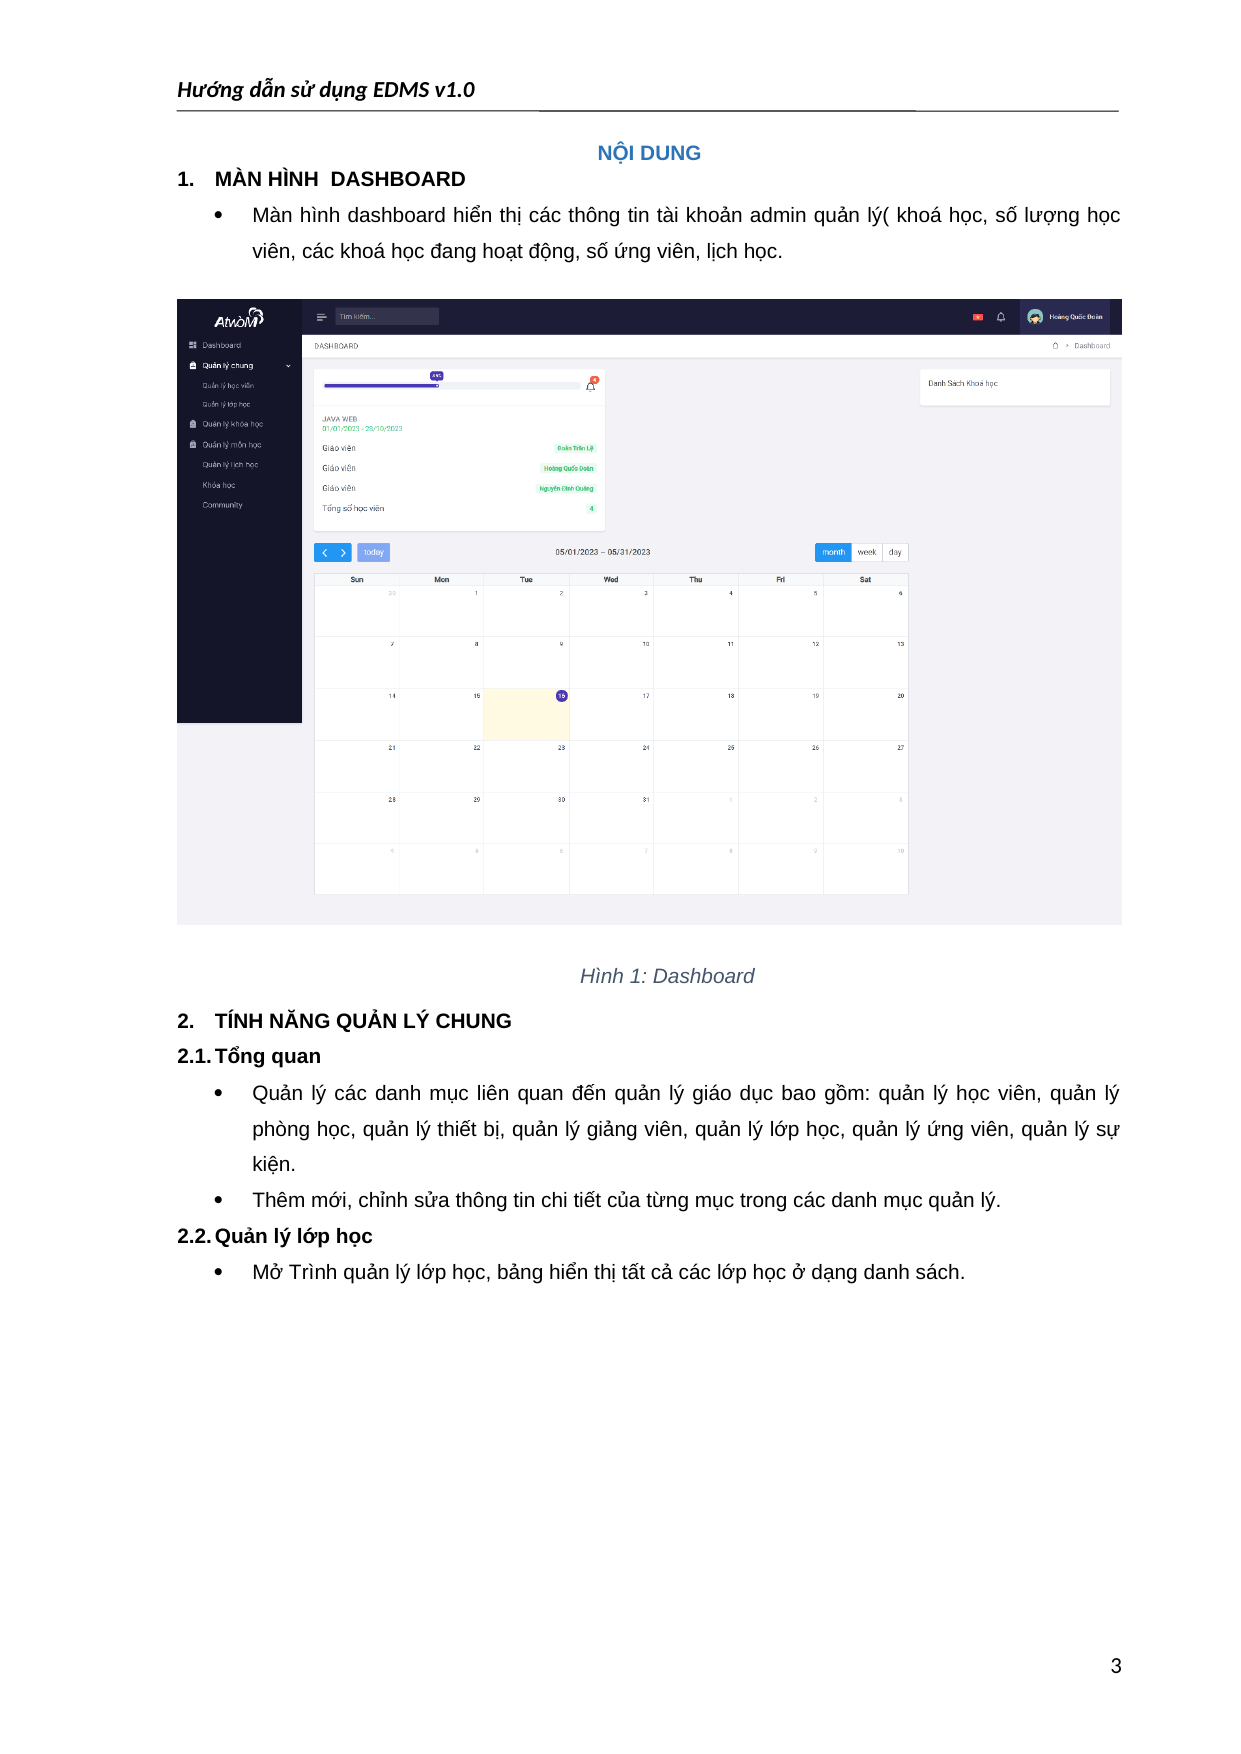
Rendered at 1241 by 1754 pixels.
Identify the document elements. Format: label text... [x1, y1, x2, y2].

list Tổng quan [177, 1044, 1122, 1068]
list Mở Trình quản lý lớp học, bảng hiển thị tất cả các lớp học ở dạng danh sách. [214, 1260, 1122, 1284]
list TÍNH NĂNG QUẢN LÝ CHUNG [177, 1008, 1122, 1032]
list Quản lý lớp học [177, 1224, 1122, 1248]
text Hình 1 : Dashboard [214, 964, 1122, 988]
subtitle NỘI DUNG [177, 141, 1122, 164]
list MÀN HÌNH DASHBOARD [177, 166, 1122, 190]
picture [177, 299, 1122, 925]
list Quản lý các danh mục liên quan đến quản lý giáo dục bao gồm: quản lý học viên, quản lý phòng học, quản lý thiết bị, quản lý giảng viên, quản lý lớp học, quản lý ứng viên, quản lý sự kiện. [214, 1080, 1122, 1176]
list Thêm mới, chỉnh sửa thông tin chi tiết của từng mục trong các danh mục quản lý. [214, 1188, 1122, 1212]
list Màn hình dashboard hiển thị các thông tin tài khoản admin quản lý( khoá học, số lượng học viên, các khoá học đang hoạt động, số ứng viên, lịch học. [214, 202, 1122, 262]
